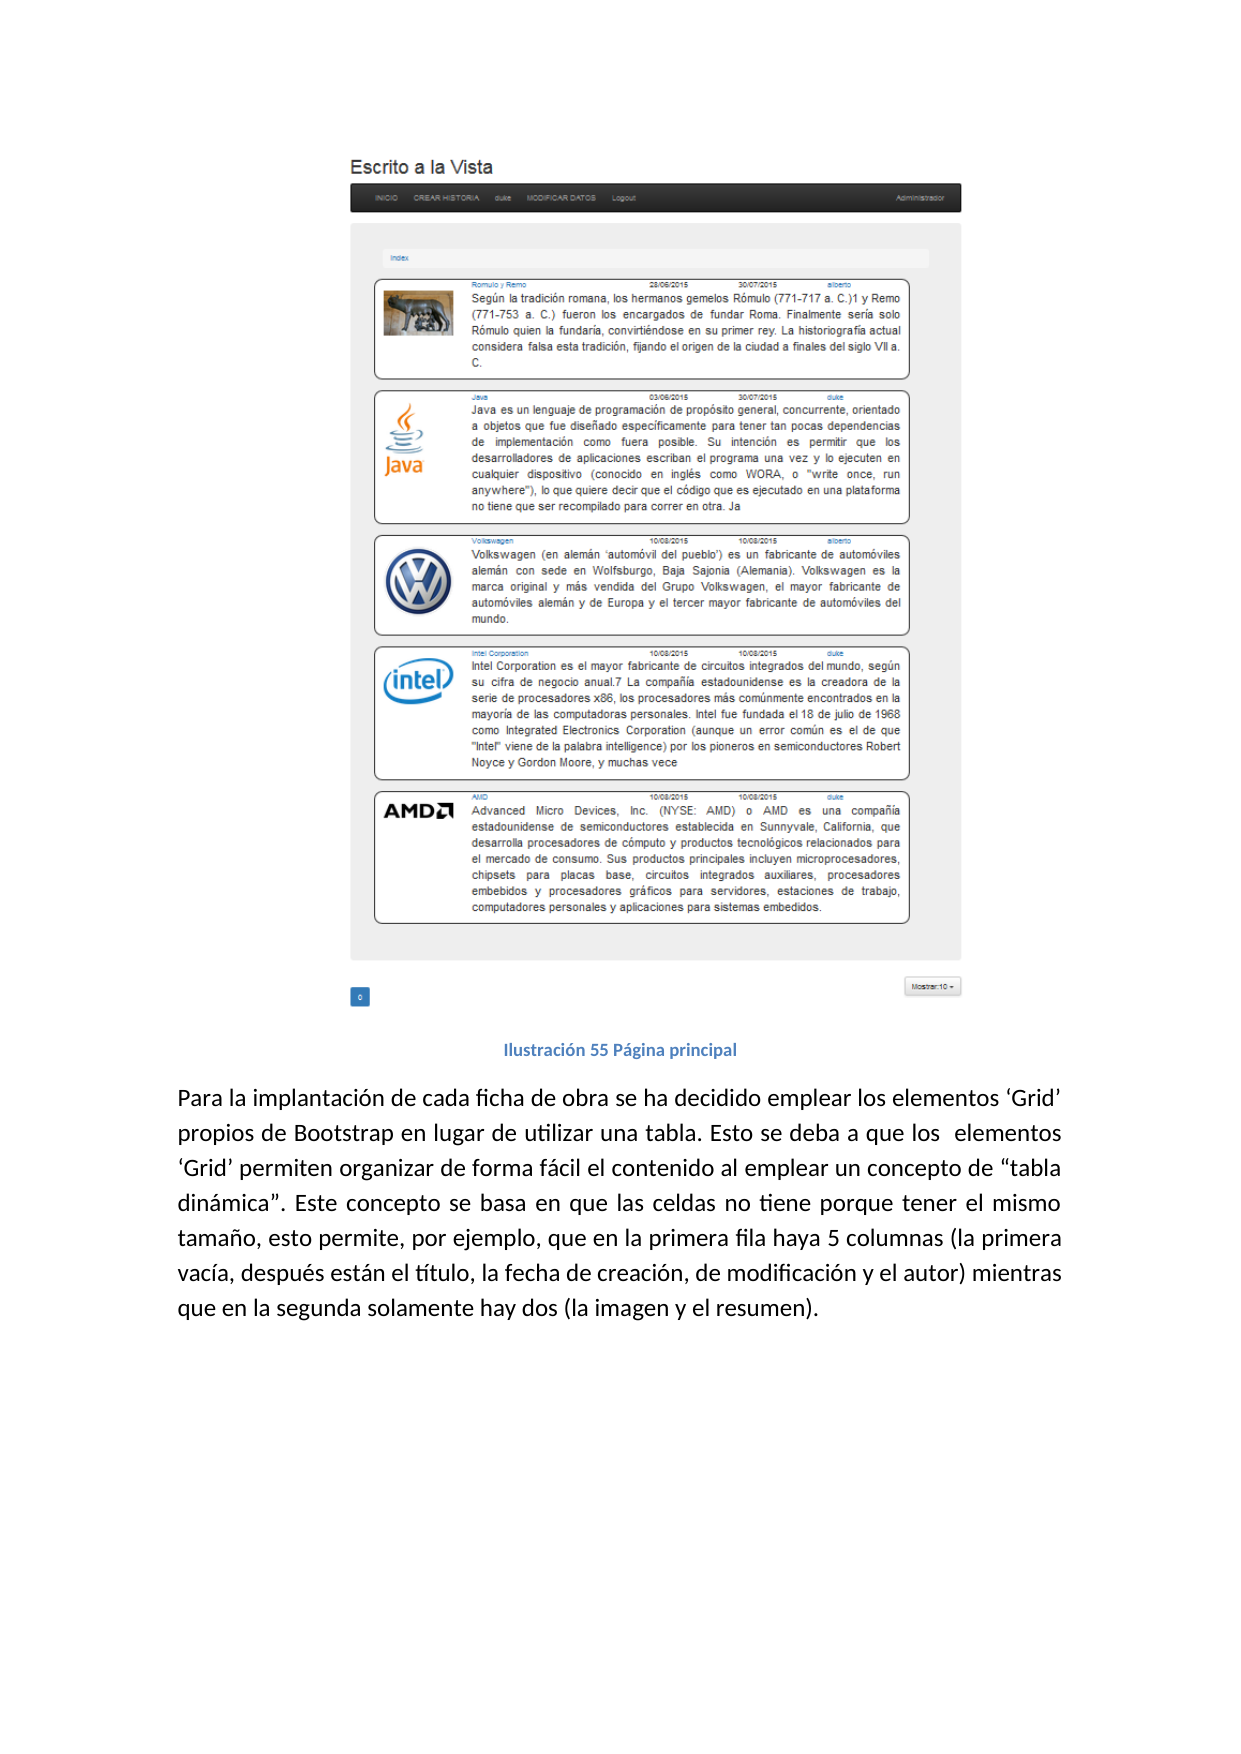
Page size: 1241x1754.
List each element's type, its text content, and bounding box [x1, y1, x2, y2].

text Para la implantación de cada ficha de obra se ha decidido emplear los elementos ‘Grid’ propios de Bootstrap en lugar de utilizar una tabla. Esto se deba a que los elementos ‘Grid’ permiten organizar de forma fácil el contenido al emplear un concepto de “tabla dinámica”. Este concepto se basa en que las celdas no tiene porque tener el mismo tamaño, esto permite, por ejemplo, que en la primera fila haya 5 columnas (la primera vacía, después están el título, la fecha de creación, de modificación y el autor) mientras que en la segunda solamente hay dos (la imagen y el resumen). [177, 1082, 1063, 1322]
picture [343, 147, 971, 1014]
